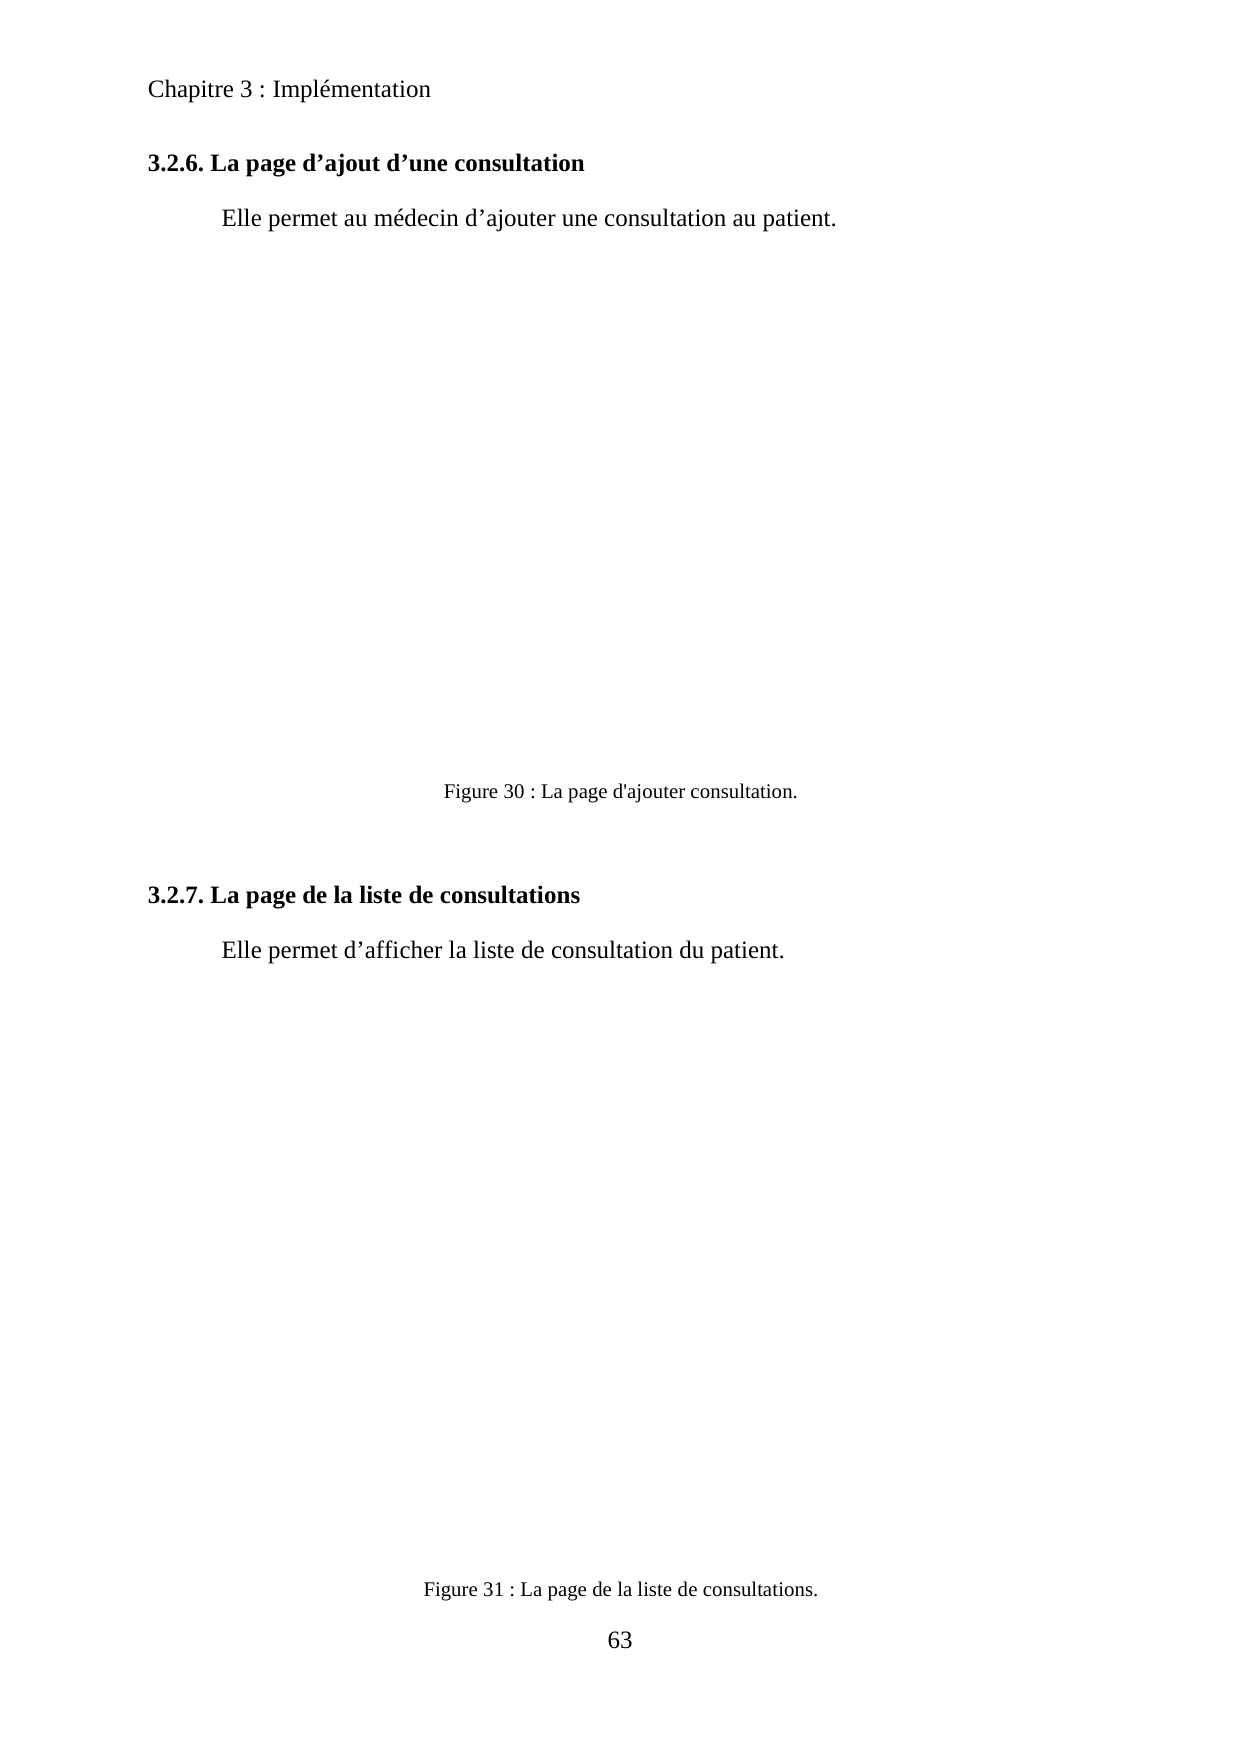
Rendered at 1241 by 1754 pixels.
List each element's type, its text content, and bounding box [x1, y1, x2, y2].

text Elle permet au médecin d’ajouter une consultation au patient. [221, 203, 1154, 232]
text 3.2.7. La page de la liste de consultations [148, 880, 1154, 909]
text Elle permet d’afficher la liste de consultation du patient. [221, 936, 1154, 964]
text 3.2.6. La page d’ajout d’une consultation [148, 148, 1154, 177]
text Figure 31 : La page de la liste de consultations. [423, 1577, 1154, 1601]
text Chapitre 3 : Implémentation [148, 74, 1154, 103]
text 63 [607, 1625, 1154, 1654]
text Figure 30 : La page d'ajouter consultation. [444, 779, 1154, 803]
